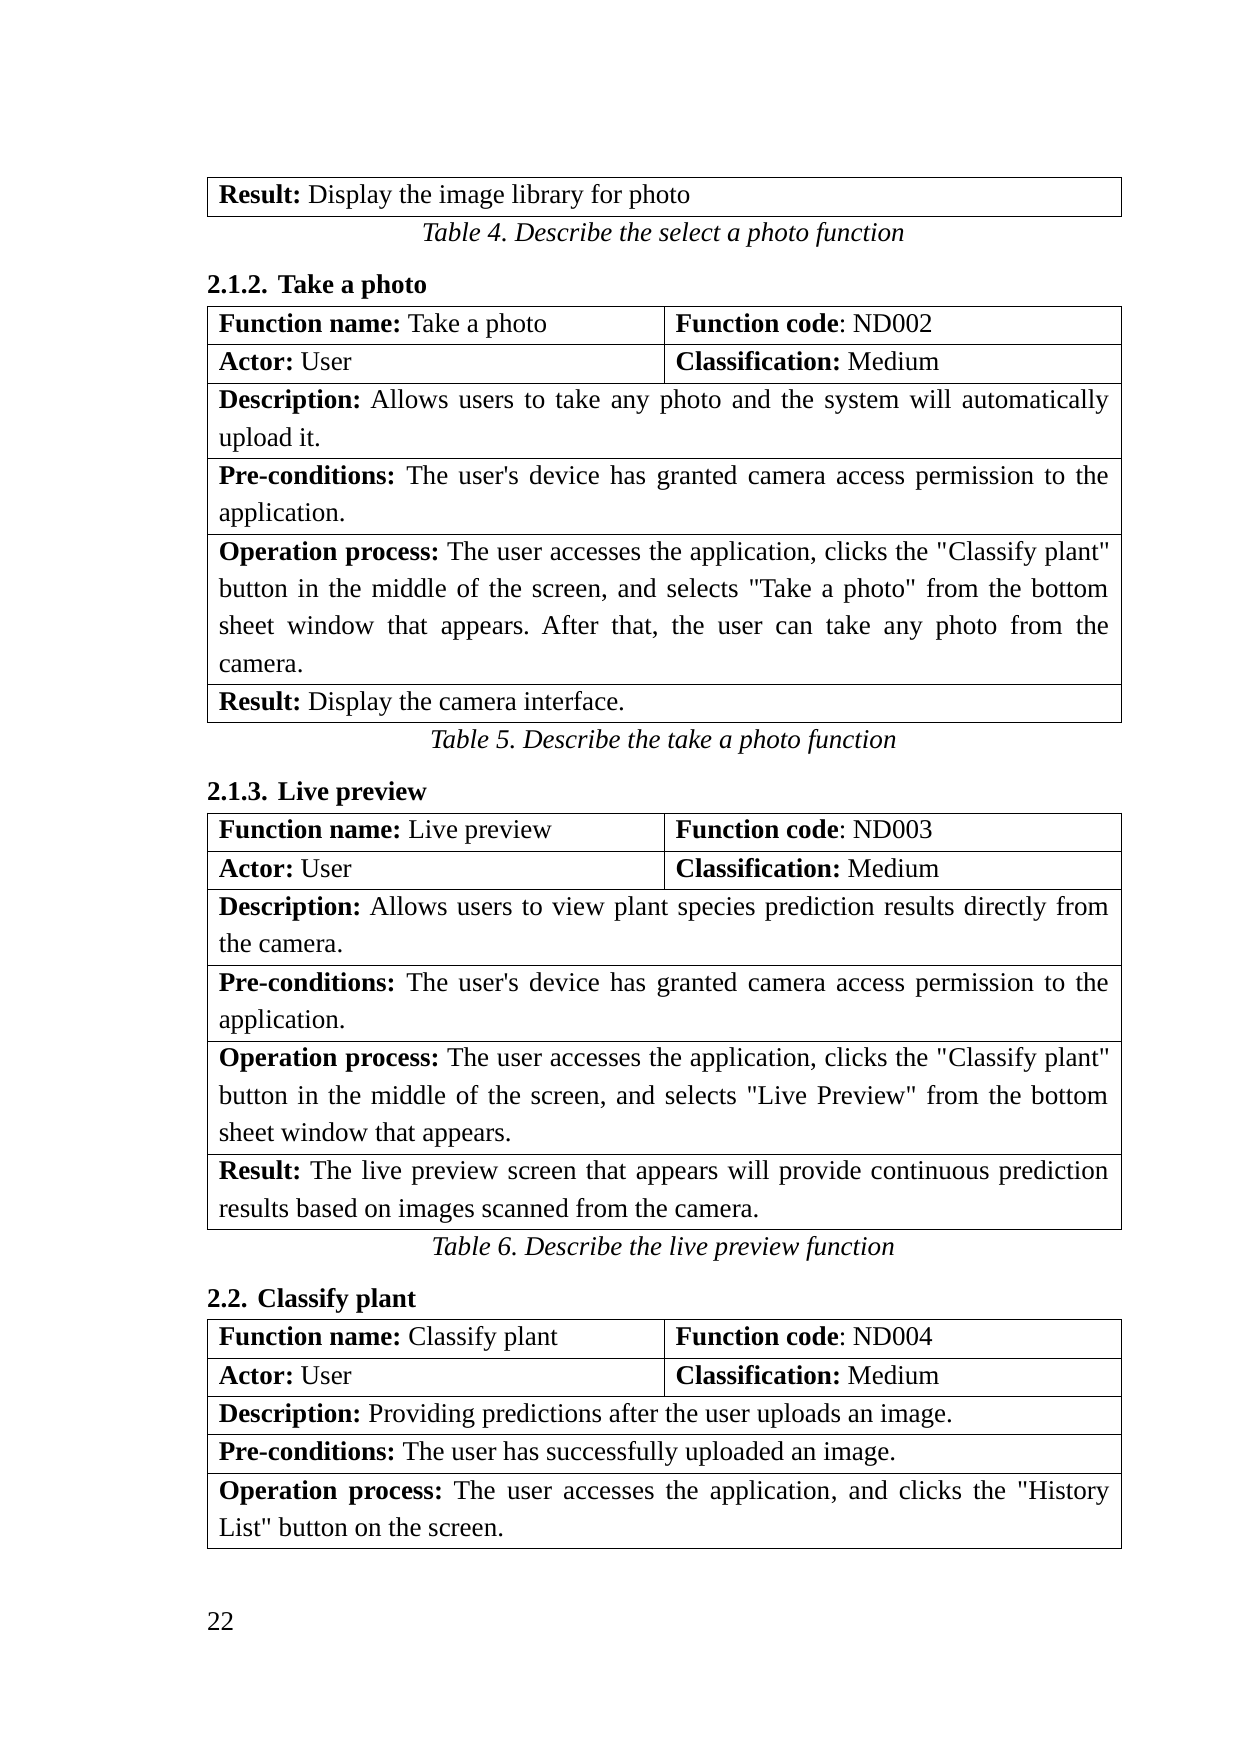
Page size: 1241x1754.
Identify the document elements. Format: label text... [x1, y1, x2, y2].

table_header Function code: ND004 [665, 1320, 1121, 1358]
table_header Function code: ND002 [665, 307, 1121, 344]
subtitle Classify plant [207, 1282, 1122, 1313]
table_cell Description: Allows users to take any photo and the system will automatically upload it. [208, 384, 1121, 458]
table_cell Pre-conditions: The user has successfully uploaded an image. [208, 1435, 1121, 1473]
table_cell Operation process: The user accesses the application, clicks the "Classify plant" button in the middle of the screen, and selects "Take a photo" from the bottom sheet window that appears. After that, the user can take any photo from the camera. [208, 535, 1121, 684]
table_cell Result: Display the camera interface. [208, 685, 1121, 722]
subtitle Take a photo [207, 268, 1122, 300]
table_cell Actor: User [208, 852, 664, 889]
table_cell Classification: Medium [665, 345, 1121, 382]
table_cell Actor: User [208, 345, 664, 382]
table_cell Classification: Medium [665, 852, 1121, 889]
table_cell Description: Allows users to view plant species prediction results directly from the camera. [208, 890, 1121, 965]
table_header Function name: Classify plant [208, 1320, 664, 1358]
table_cell Pre-conditions: The user's device has granted camera access permission to the application. [208, 459, 1121, 534]
table_cell Pre-conditions: The user's device has granted camera access permission to the application. [208, 966, 1121, 1041]
table_cell Classification: Medium [665, 1359, 1121, 1396]
table_header Function name: Take a photo [208, 307, 664, 344]
table_header Function name: Live preview [208, 814, 664, 851]
table_cell Result: The live preview screen that appears will provide continuous prediction results based on images scanned from the camera. [208, 1155, 1121, 1229]
table_cell Actor: User [208, 1359, 664, 1396]
table_cell Description: Providing predictions after the user uploads an image. [208, 1397, 1121, 1434]
table_header Function code: ND003 [665, 814, 1121, 851]
table_cell Operation process: The user accesses the application, clicks the "Classify plant" button in the middle of the screen, and selects "Live Preview" from the bottom sheet window that appears. [208, 1042, 1121, 1153]
table_cell Operation process: The user accesses the application, and clicks the "History List" button on the screen. [208, 1474, 1121, 1548]
table_cell Result: Display the image library for photo [208, 178, 1121, 216]
subtitle Live preview [207, 775, 1122, 806]
